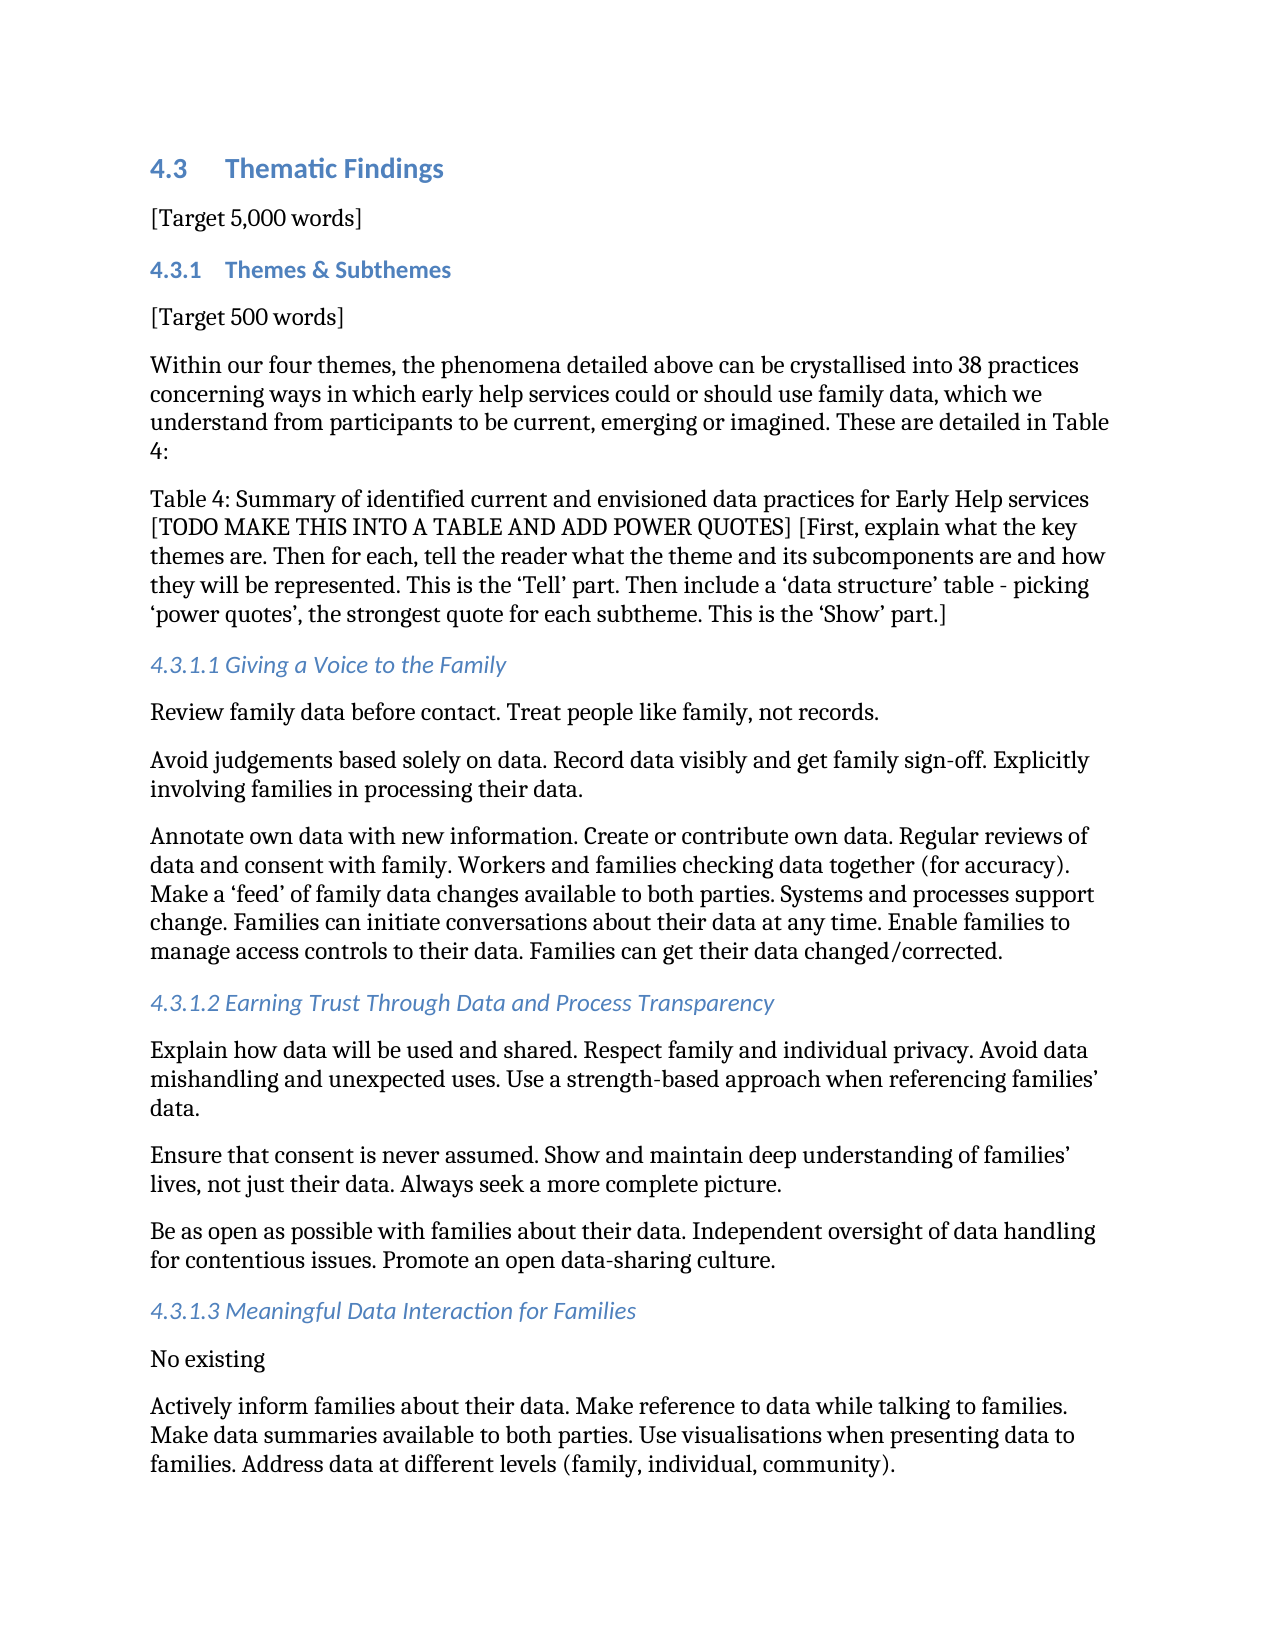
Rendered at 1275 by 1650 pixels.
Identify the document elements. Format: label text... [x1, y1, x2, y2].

text Table 4: Summary of identified current and envisioned data practices for Early Help services [TODO MAKE THIS INTO A TABLE AND ADD POWER QUOTES] [First, explain what the key themes are. Then for each, tell the reader what the theme and its subcomponents are and how they will be represented. This is the ‘Tell’ part. Then include a ‘data structure’ table - picking ‘power quotes’, the strongest quote for each subtheme. This is the ‘Show’ part.] [150, 484, 1125, 628]
text [Target 500 words] [150, 303, 1125, 332]
subtitle 4.3.1.2 Earning Trust Through Data and Process Transparency [150, 987, 1125, 1017]
text Annotate own data with new information. Create or contribute own data. Regular reviews of data and consent with family. Workers and families checking data together (for accuracy). Make a ‘feed’ of family data changes available to both parties. Systems and processes support change. Families can initiate conversations about their data at any time. Enable families to manage access controls to their data. Families can get their data changed/corrected. [150, 822, 1125, 966]
text Review family data before contact. Treat people like family, not records. [150, 698, 1125, 727]
text Explain how data will be used and shared. Respect family and individual privacy. Avoid data mishandling and unexpected uses. Use a strength-based approach when referencing families’ data. [150, 1036, 1125, 1122]
text [Target 5,000 words] [150, 204, 1125, 233]
subtitle 4.3 Thematic Findings [150, 150, 1125, 186]
text Within our four themes, the phenomena detailed above can be crystallised into 38 practices concerning ways in which early help services could or should use family data, which we understand from participants to be current, emerging or imagined. These are detailed in Table 4: [150, 351, 1125, 466]
text No existing [150, 1345, 1125, 1373]
subtitle 4.3.1 Themes & Subthemes [150, 254, 1125, 284]
subtitle 4.3.1.1 Giving a Voice to the Family [150, 649, 1125, 679]
text Avoid judgements based solely on data. Record data visibly and get family sign-off. Explicitly involving families in processing their data. [150, 746, 1125, 803]
subtitle 4.3.1.3 Meaningful Data Interaction for Families [150, 1296, 1125, 1326]
text Ensure that consent is never assumed. Show and maintain deep understanding of families’ lives, not just their data. Always seek a more complete picture. [150, 1141, 1125, 1198]
text Be as open as possible with families about their data. Independent oversight of data handling for contentious issues. Promote an open data-sharing culture. [150, 1217, 1125, 1275]
text Actively inform families about their data. Make reference to data while talking to families. Make data summaries available to both parties. Use visualisations when presenting data to families. Address data at different levels (family, individual, community). [150, 1392, 1125, 1478]
